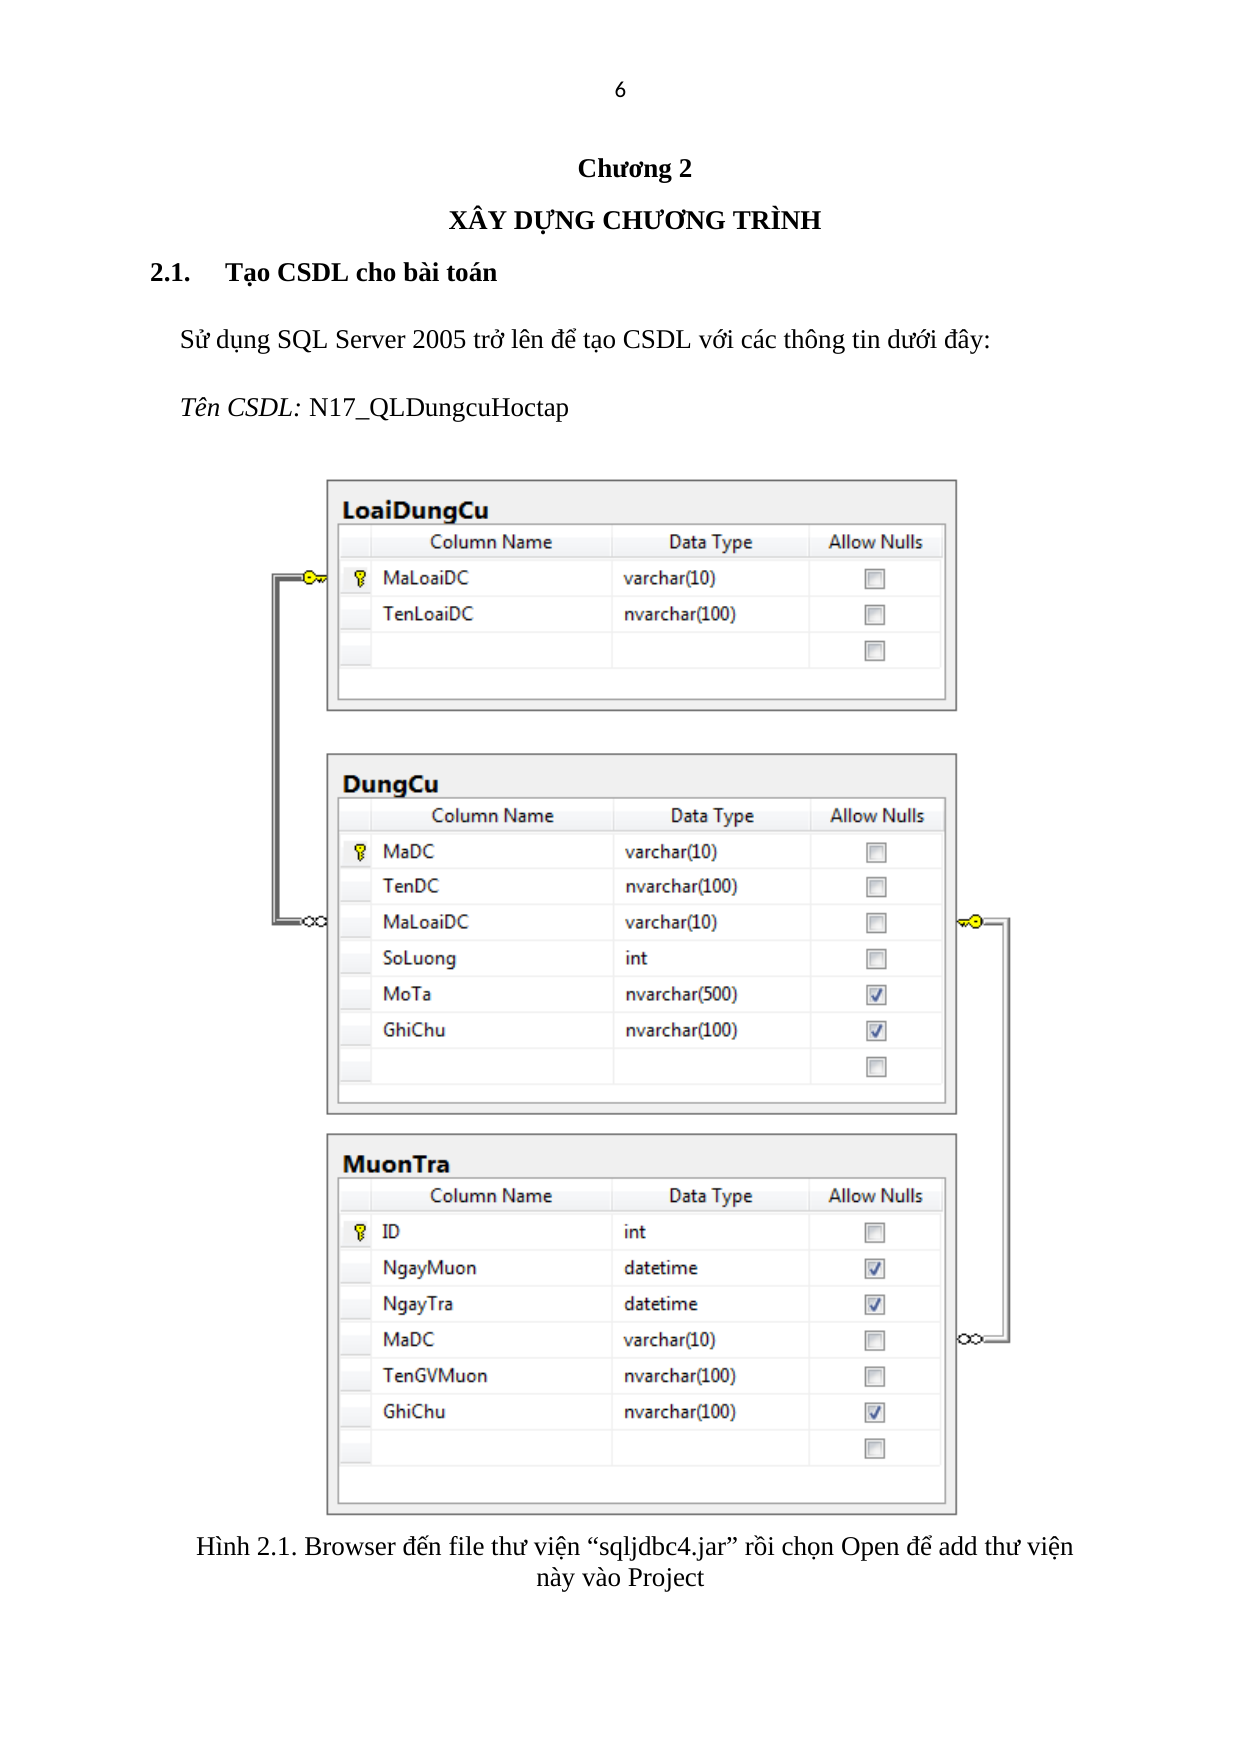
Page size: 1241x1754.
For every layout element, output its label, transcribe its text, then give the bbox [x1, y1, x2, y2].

picture [222, 458, 1048, 1531]
subtitle XÂY DỰNG CHƯƠNG TRÌNH [150, 204, 1090, 235]
text Hình 2.1. Browser đến file thư viện “sqljdbc4.jar” rồi chọn Open để add thư viện này vào Project [150, 1530, 1090, 1592]
text Tên CSDL: N17_QLDungcuHoctap [150, 391, 1090, 422]
subtitle Chương 2 [150, 152, 1090, 183]
text Sử dụng SQL Server 2005 trở lên để tạo CSDL với các thông tin dưới đây: [150, 323, 1090, 354]
subtitle Tạo CSDL cho bài toán [150, 256, 1090, 287]
